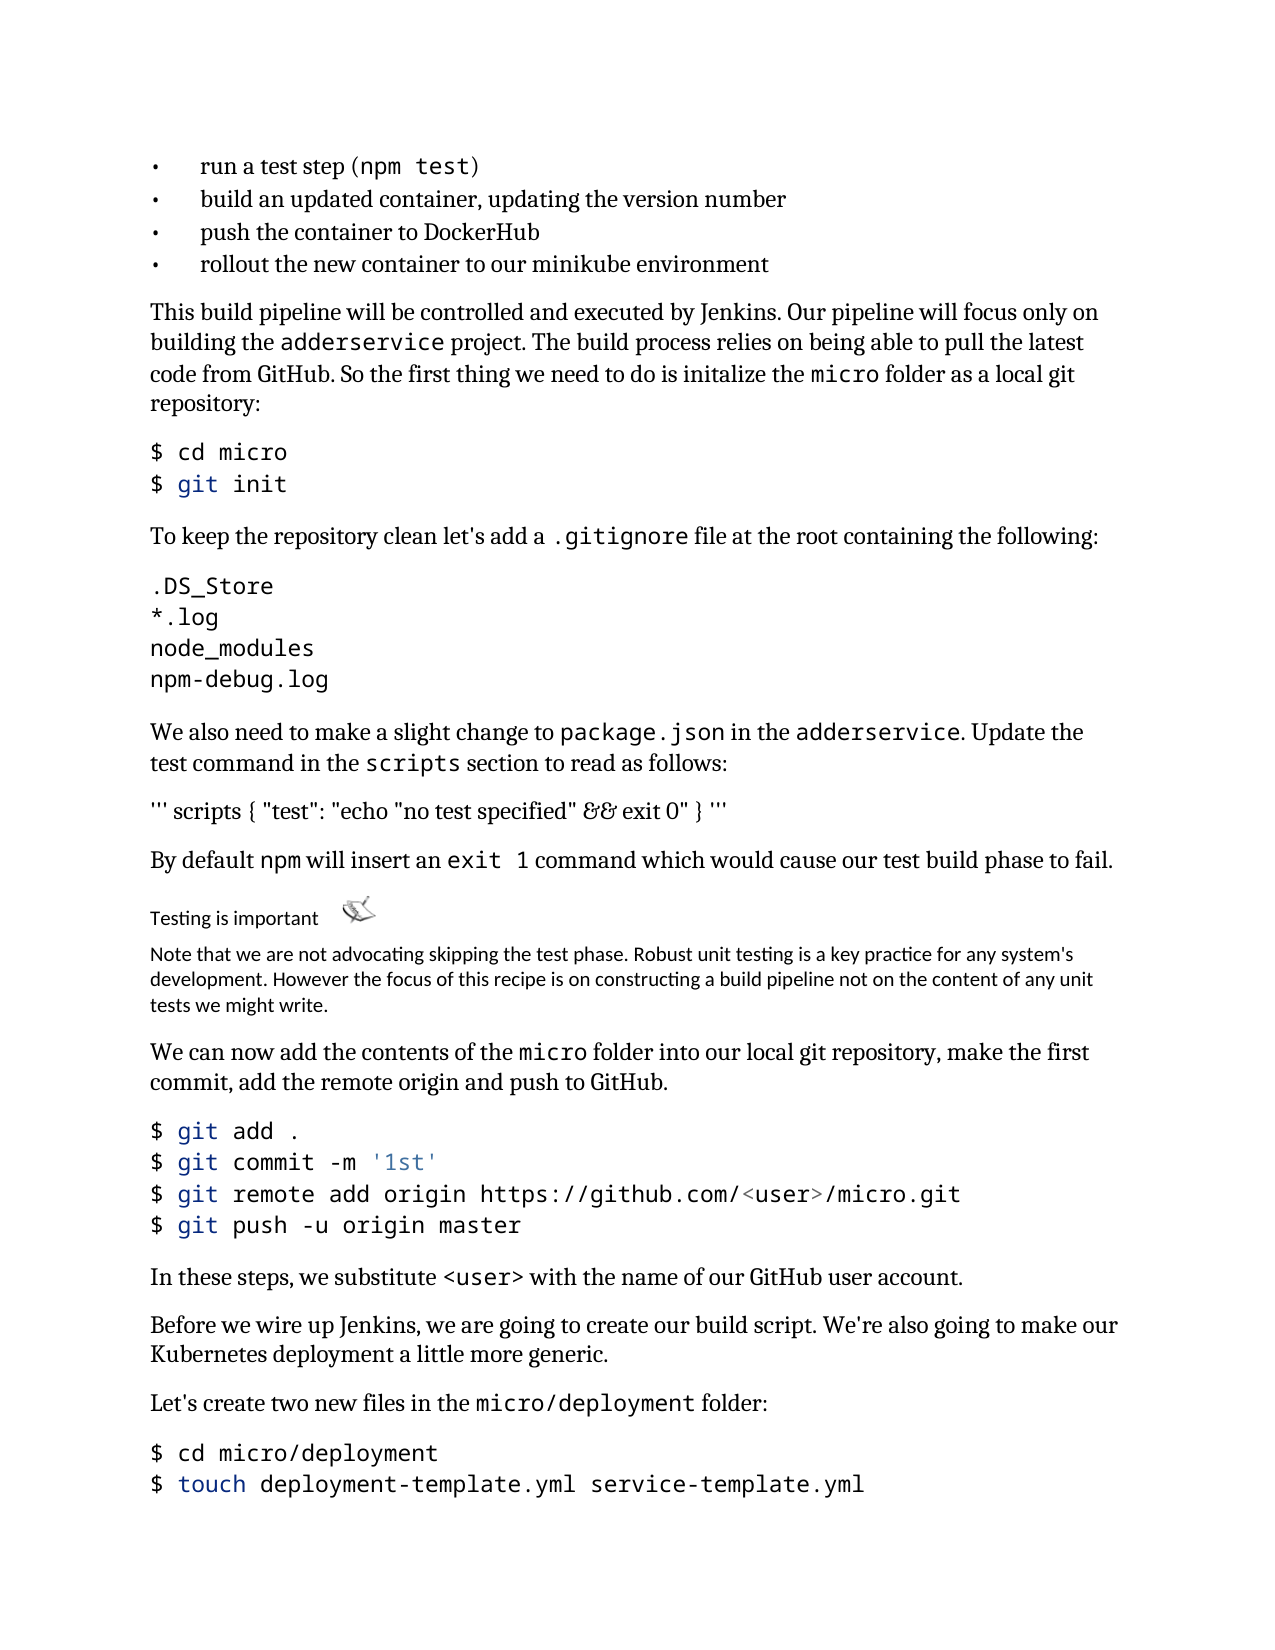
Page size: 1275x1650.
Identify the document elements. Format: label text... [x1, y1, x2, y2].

text Let's create two new files in the micro/deployment folder: [150, 1387, 1125, 1418]
text Before we wire up Jenkins, we are going to create our build script. We're also going to make our Kubernetes deployment a little more generic. [150, 1311, 1125, 1368]
text .DS_Store *.log node_modules npm-debug.log [150, 569, 1125, 694]
text Note that we are not advocating skipping the test phase. Robust unit testing is a key practice for any system's development. However the focus of this recipe is on constructing a build pipeline not on the content of any unit tests we might write. [150, 941, 1125, 1017]
subtitle Testing is important [150, 894, 1125, 931]
text $ cd micro $ git init [150, 436, 1125, 499]
picture [342, 894, 376, 926]
text To keep the repository clean let's add a .gitignore file at the root containing the following: [150, 519, 1125, 551]
text This build pipeline will be controlled and executed by Jenkins. Our pipeline will focus only on building the adderservice project. The build process relies on being able to pull the latest code from GitHub. So the first thing we need to do is initalize the micro folder as a local git repository: [150, 297, 1125, 417]
text We can now add the contents of the micro folder into our local git repository, make the first commit, add the remote origin and push to GitHub. [150, 1036, 1125, 1096]
text ''' scripts { "test": "echo "no test specified" && exit 0" } ''' [150, 797, 1125, 825]
text In these steps, we substitute <user> with the name of our GitHub user account. [150, 1261, 1125, 1292]
list build an updated container, updating the version number [150, 185, 1125, 214]
text By default npm will insert an exit 1 command which would cause our test build phase to fail. [150, 844, 1125, 875]
text $ git add . $ git commit -m '1st' $ git remote add origin https://github.com/<user>/micro.git $ git push -u origin master [150, 1115, 1125, 1240]
text We also need to make a slight change to package.json in the adderservice. Update the test command in the scripts section to read as follows: [150, 715, 1125, 778]
list push the container to DockerHub [150, 217, 1125, 246]
list run a test step (npm test) [150, 150, 1125, 181]
list rollout the new container to our minikube environment [150, 250, 1125, 279]
text $ cd micro/deployment $ touch deployment-template.yml service-template.yml [150, 1437, 1125, 1499]
